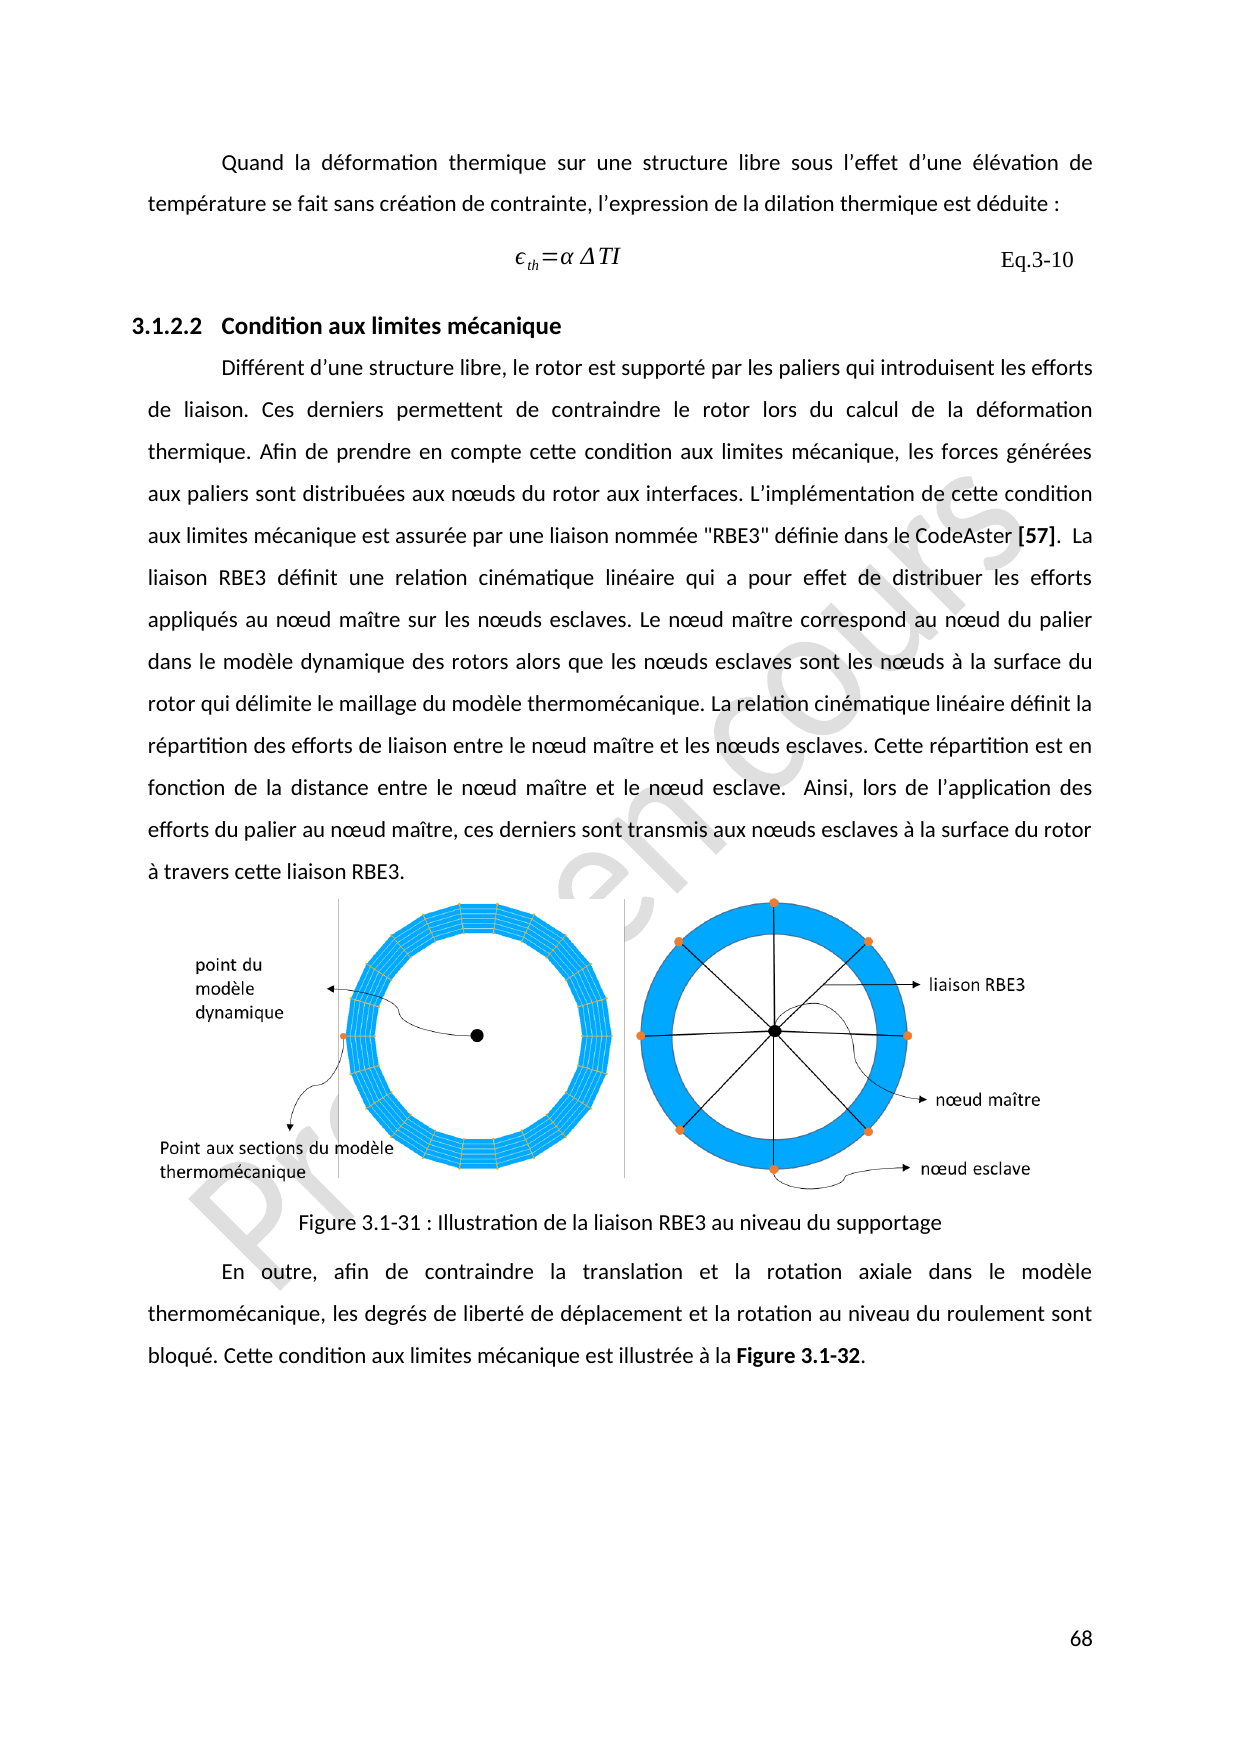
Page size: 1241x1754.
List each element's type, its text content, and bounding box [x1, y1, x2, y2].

subtitle Condition aux limites mécanique [131, 310, 1093, 341]
table_header [148, 232, 989, 298]
text Quand la déformation thermique sur une structure libre sous l’effet d’une élévation de température se fait sans création de contrainte, l’expression de la dilation thermique est déduite : [148, 148, 1093, 218]
table_header [989, 232, 1093, 298]
text Différent d’une structure libre, le rotor est supporté par les paliers qui introduisent les efforts de liaison. Ces derniers permettent de contraindre le rotor lors du calcul de la déformation thermique. Afin de prendre en compte cette condition aux limites mécanique, les forces générées aux paliers sont distribuées aux nœuds du rotor aux interfaces. L’implémentation de cette condition aux limites mécanique est assurée par une liaison nommée "RBE3" définie dans le CodeAster [57]. La liaison RBE3 définit une relation cinématique linéaire qui a pour effet de distribuer les efforts appliqués au nœud maître sur les nœuds esclaves. Le nœud maître correspond au nœud du palier dans le modèle dynamique des rotors alors que les nœuds esclaves sont les nœuds à la surface du rotor qui délimite le maillage du modèle thermomécanique. La relation cinématique linéaire définit la répartition des efforts de liaison entre le nœud maître et les nœuds esclaves. Cette répartition est en fonction de la distance entre le nœud maître et le nœud esclave. Ainsi, lors de l’application des efforts du palier au nœud maître, ces derniers sont transmis aux nœuds esclaves à la surface du rotor à travers cette liaison RBE3. [148, 353, 1093, 885]
picture [147, 898, 1093, 1195]
